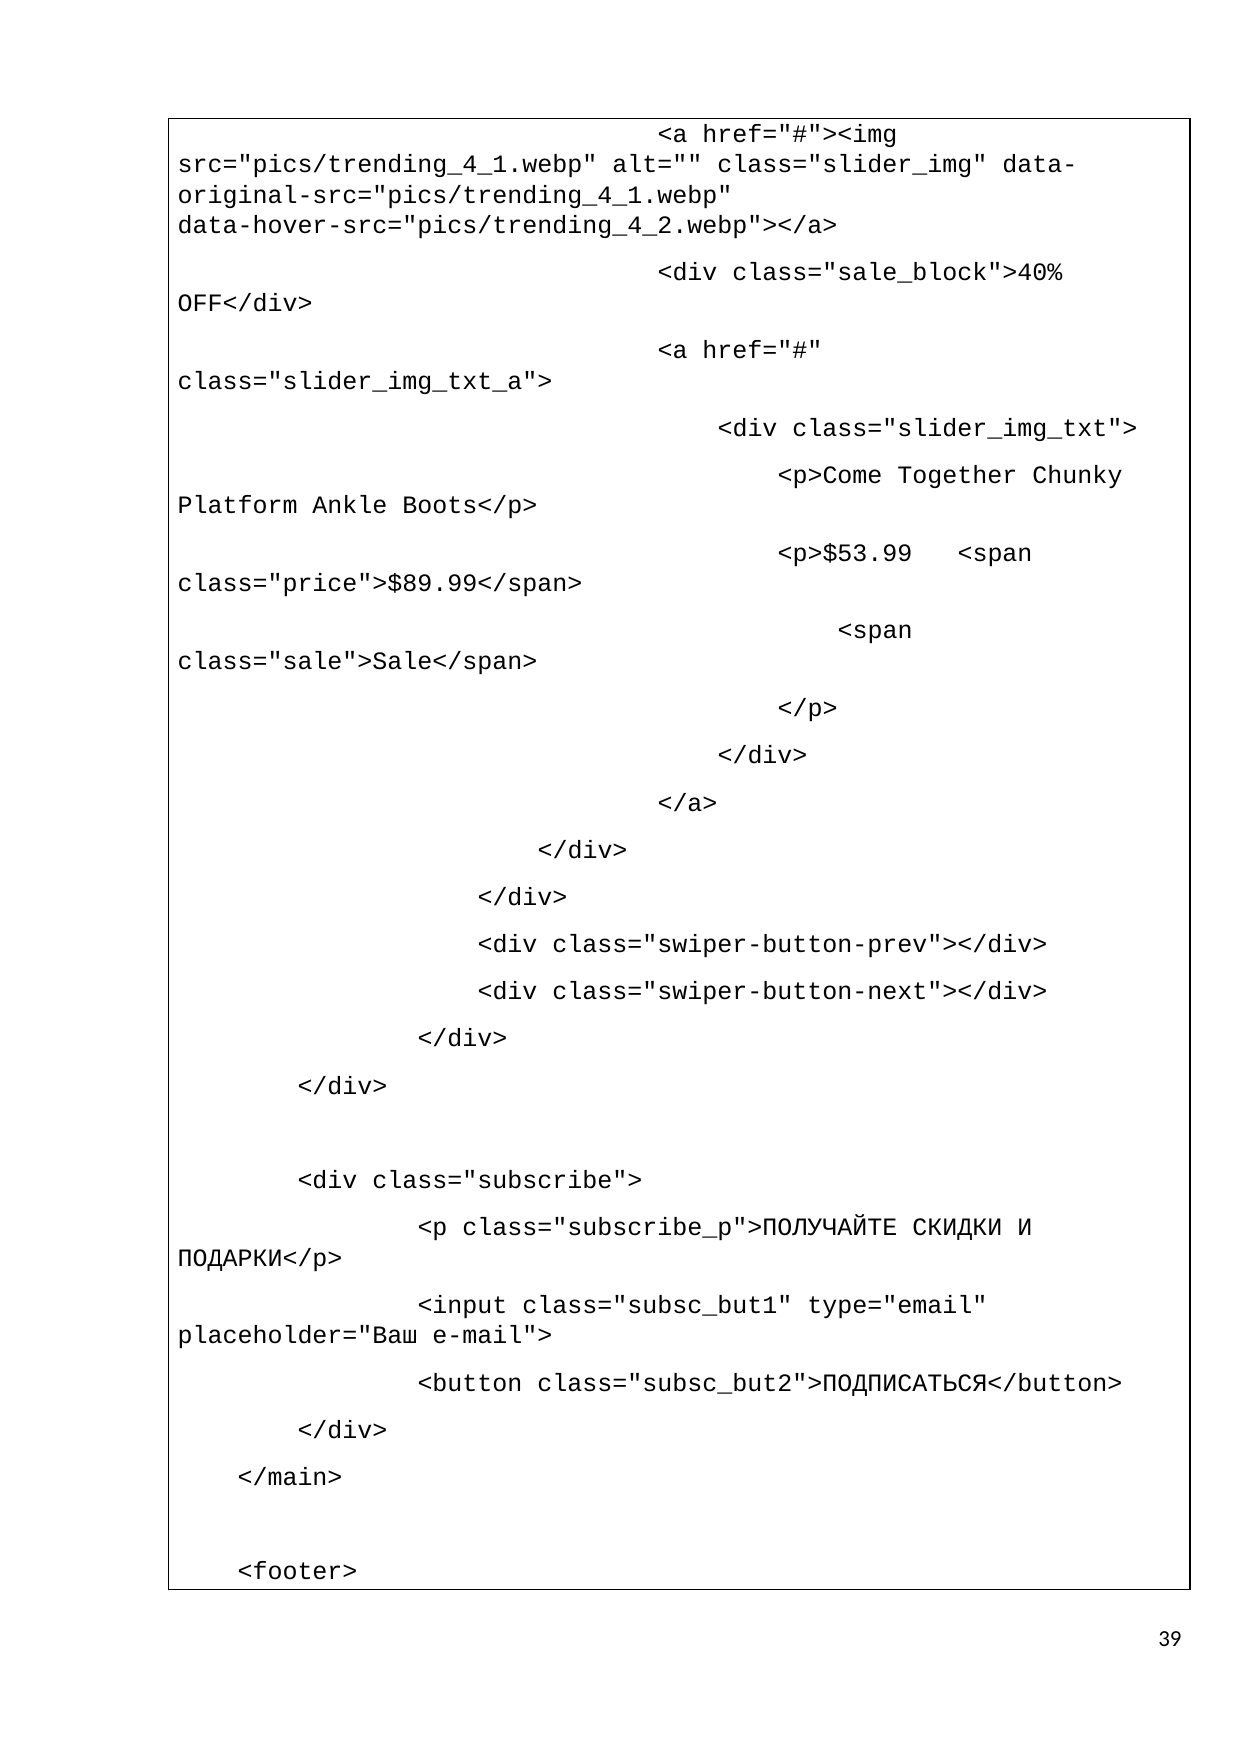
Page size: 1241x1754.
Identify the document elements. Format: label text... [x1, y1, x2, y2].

text <span class="sale">Sale</span> [169, 615, 1189, 677]
text </div> [169, 740, 1189, 771]
text <p class="subscribe_p">ПОЛУЧАЙТЕ СКИДКИ И ПОДАРКИ</p> [169, 1212, 1189, 1274]
text <div class="slider_img_txt"> [169, 412, 1189, 444]
text <input class="subsc_but1" type="email" placeholder="Ваш e-mail"> [169, 1289, 1189, 1351]
text <p>$53.99 <span class="price">$89.99</span> [169, 537, 1189, 599]
text <div class="swiper-button-prev"></div> [169, 928, 1189, 960]
text <footer> [169, 1556, 1189, 1589]
text <a href="#"><img src="pics/trending_4_1.webp" alt="" class="slider_img" data-original-src="pics/trending_4_1.webp" data-hover-src="pics/trending_4_2.webp"></a> [169, 119, 1189, 241]
text </div> [169, 881, 1189, 913]
text <p>Come Together Chunky Platform Ankle Boots</p> [169, 459, 1189, 521]
text </div> [169, 1414, 1189, 1446]
text </div> [169, 1070, 1189, 1102]
text <a href="#" class="slider_img_txt_a"> [169, 334, 1189, 397]
text </a> [169, 787, 1189, 818]
text <div class="subscribe"> [169, 1164, 1189, 1196]
text </main> [169, 1461, 1189, 1493]
text </div> [169, 1023, 1189, 1054]
text </div> [169, 834, 1189, 866]
text <div class="sale_block">40% OFF</div> [169, 257, 1189, 319]
text <div class="swiper-button-next"></div> [169, 976, 1189, 1007]
text <button class="subsc_but2">ПОДПИСАТЬСЯ</button> [169, 1367, 1189, 1398]
text </p> [169, 693, 1189, 724]
